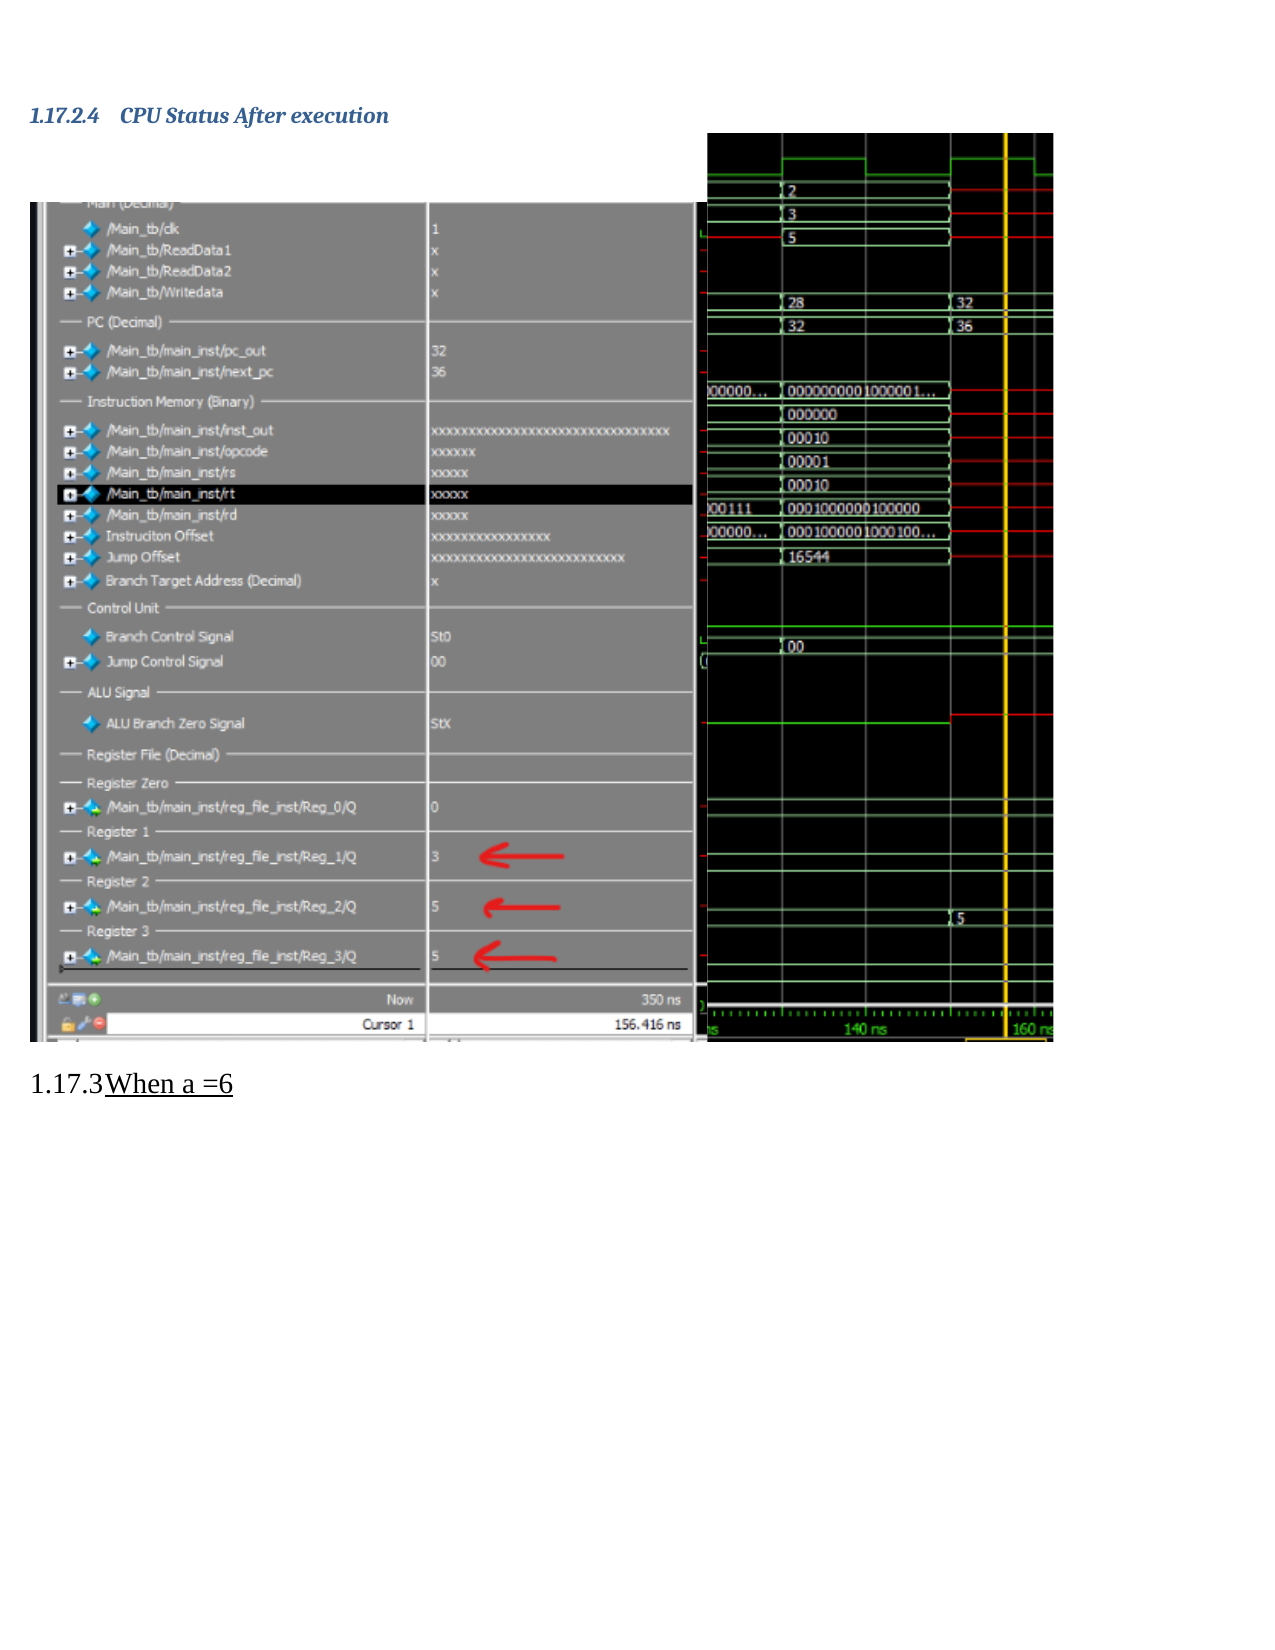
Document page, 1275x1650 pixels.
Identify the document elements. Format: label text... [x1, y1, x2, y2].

picture [30, 133, 1054, 1042]
subtitle CPU Status After execution [30, 103, 1245, 129]
subtitle When a =6 [30, 1066, 1245, 1100]
